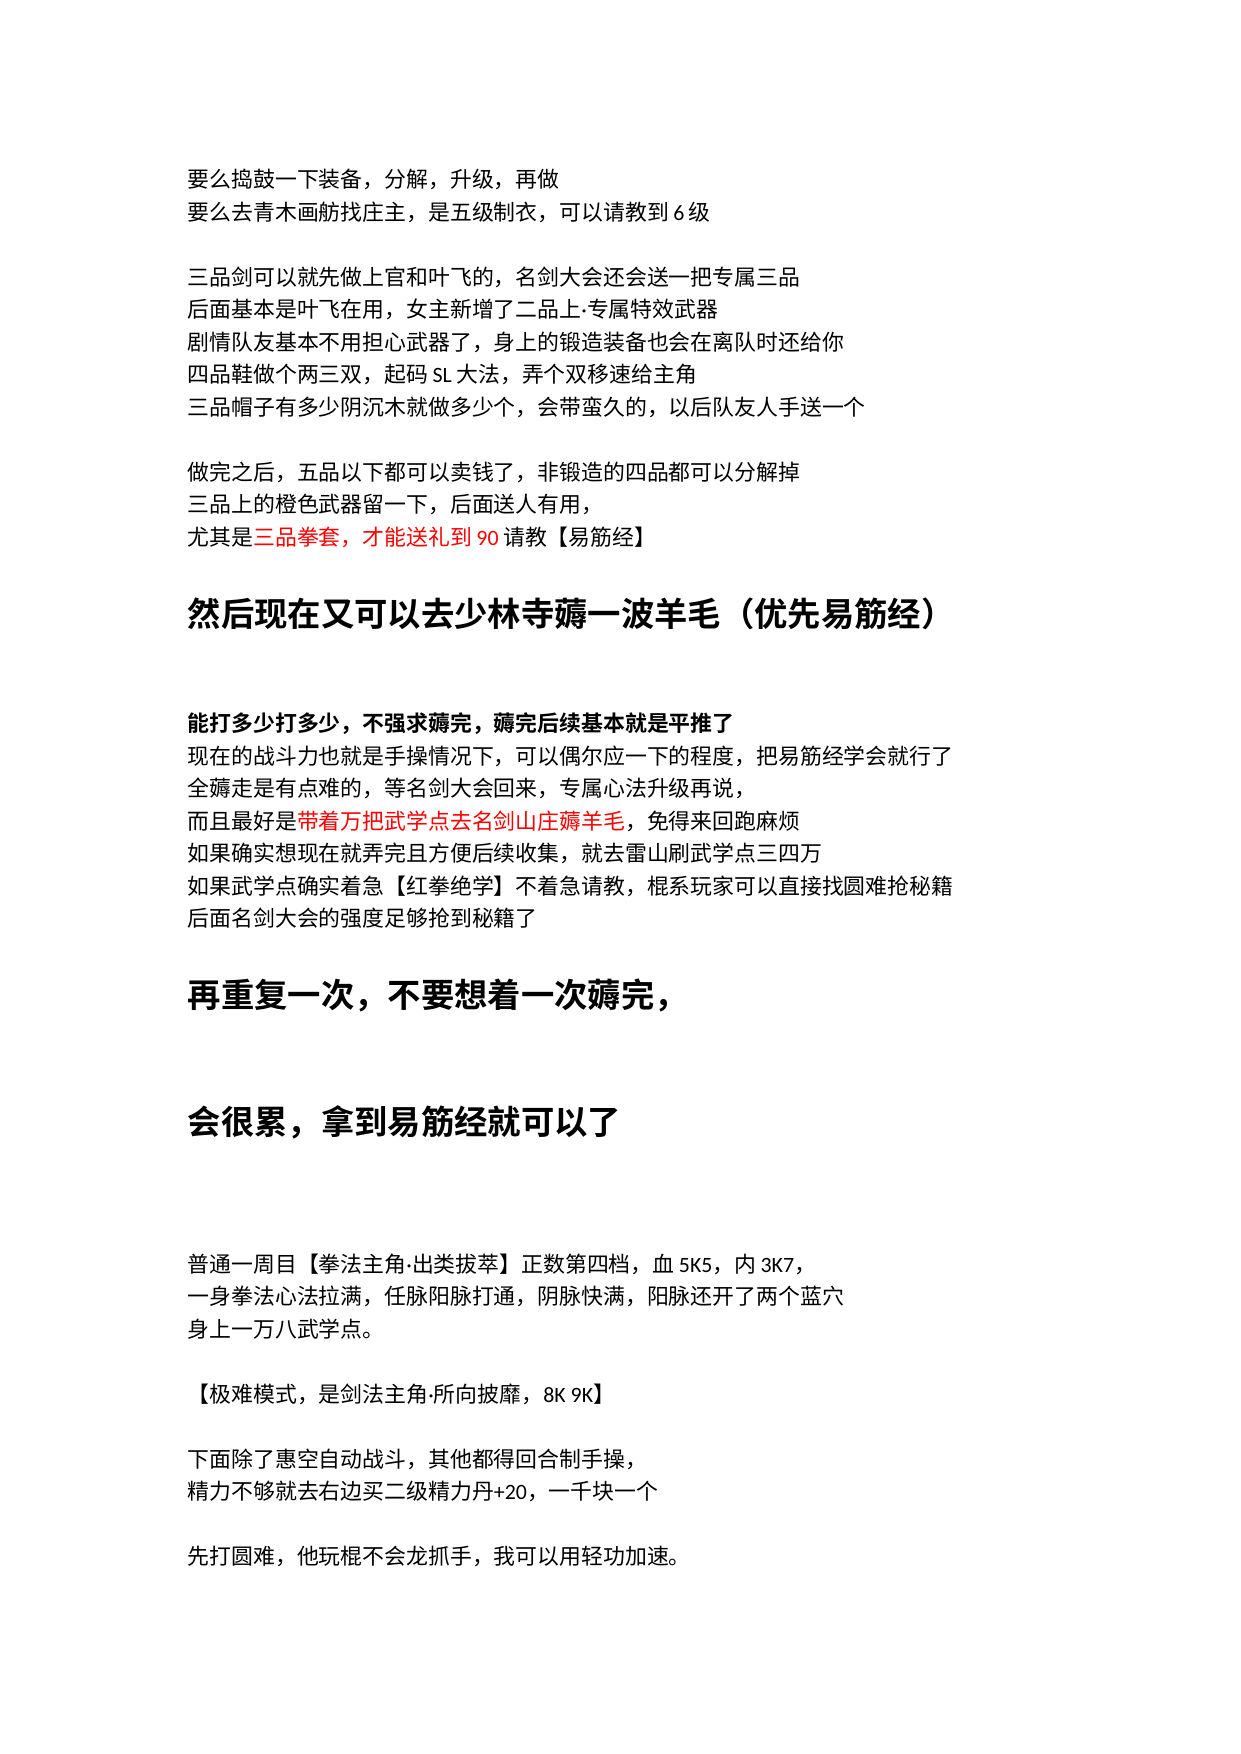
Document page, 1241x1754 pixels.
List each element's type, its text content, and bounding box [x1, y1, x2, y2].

text 剧情队友基本不用担心武器了，身上的锻造装备也会在离队时还给你 [187, 324, 1053, 357]
text 三品上的橙色武器留一下，后面送人有用， [187, 487, 1053, 519]
text 能打多少打多少，不强求薅完，薅完后续基本就是平推了 [187, 706, 1053, 738]
text 先打圆难，他玩棍不会龙抓手，我可以用轻功加速。 [187, 1539, 1053, 1571]
text 如果确实想现在就弄完且方便后续收集，就去雷山刷武学点三四万 [187, 836, 1053, 868]
subtitle 再重复一次，不要想着一次薅完， [187, 960, 1053, 1025]
text 三品剑可以就先做上官和叶飞的，名剑大会还会送一把专属三品 [187, 259, 1053, 292]
text 下面除了惠空自动战斗，其他都得回合制手操， [187, 1441, 1053, 1474]
text 普通一周目【拳法主角·出类拔萃】正数第四档，血5K5，内3K7， [187, 1246, 1053, 1279]
subtitle 会很累，拿到易筋经就可以了 [187, 1087, 1053, 1152]
subtitle 然后现在又可以去少林寺薅一波羊毛（优先易筋经） [187, 579, 1053, 644]
text 【极难模式，是剑法主角·所向披靡，8K 9K】 [187, 1376, 1053, 1409]
text 四品鞋做个两三双，起码SL大法，弄个双移速给主角 [187, 357, 1053, 389]
text 一身拳法心法拉满，任脉阳脉打通，阴脉快满，阳脉还开了两个蓝穴 [187, 1279, 1053, 1311]
text 身上一万八武学点。 [187, 1311, 1053, 1344]
text 做完之后，五品以下都可以卖钱了，非锻造的四品都可以分解掉 [187, 454, 1053, 487]
text 精力不够就去右边买二级精力丹+20，一千块一个 [187, 1474, 1053, 1506]
text 如果武学点确实着急【红拳绝学】不着急请教，棍系玩家可以直接找圆难抢秘籍 [187, 868, 1053, 901]
text 要么捣鼓一下装备，分解，升级，再做 [187, 162, 1053, 194]
text 而且最好是带着万把武学点去名剑山庄薅羊毛，免得来回跑麻烦 [187, 803, 1053, 836]
text 要么去青木画舫找庄主，是五级制衣，可以请教到6级 [187, 194, 1053, 227]
text 三品帽子有多少阴沉木就做多少个，会带蛮久的，以后队友人手送一个 [187, 389, 1053, 422]
text 全薅走是有点难的，等名剑大会回来，专属心法升级再说， [187, 771, 1053, 803]
text 后面基本是叶飞在用，女主新增了二品上·专属特效武器 [187, 292, 1053, 324]
text 后面名剑大会的强度足够抢到秘籍了 [187, 901, 1053, 933]
text 尤其是三品拳套，才能送礼到90请教【易筋经】 [187, 519, 1053, 552]
text 现在的战斗力也就是手操情况下，可以偶尔应一下的程度，把易筋经学会就行了 [187, 738, 1053, 771]
